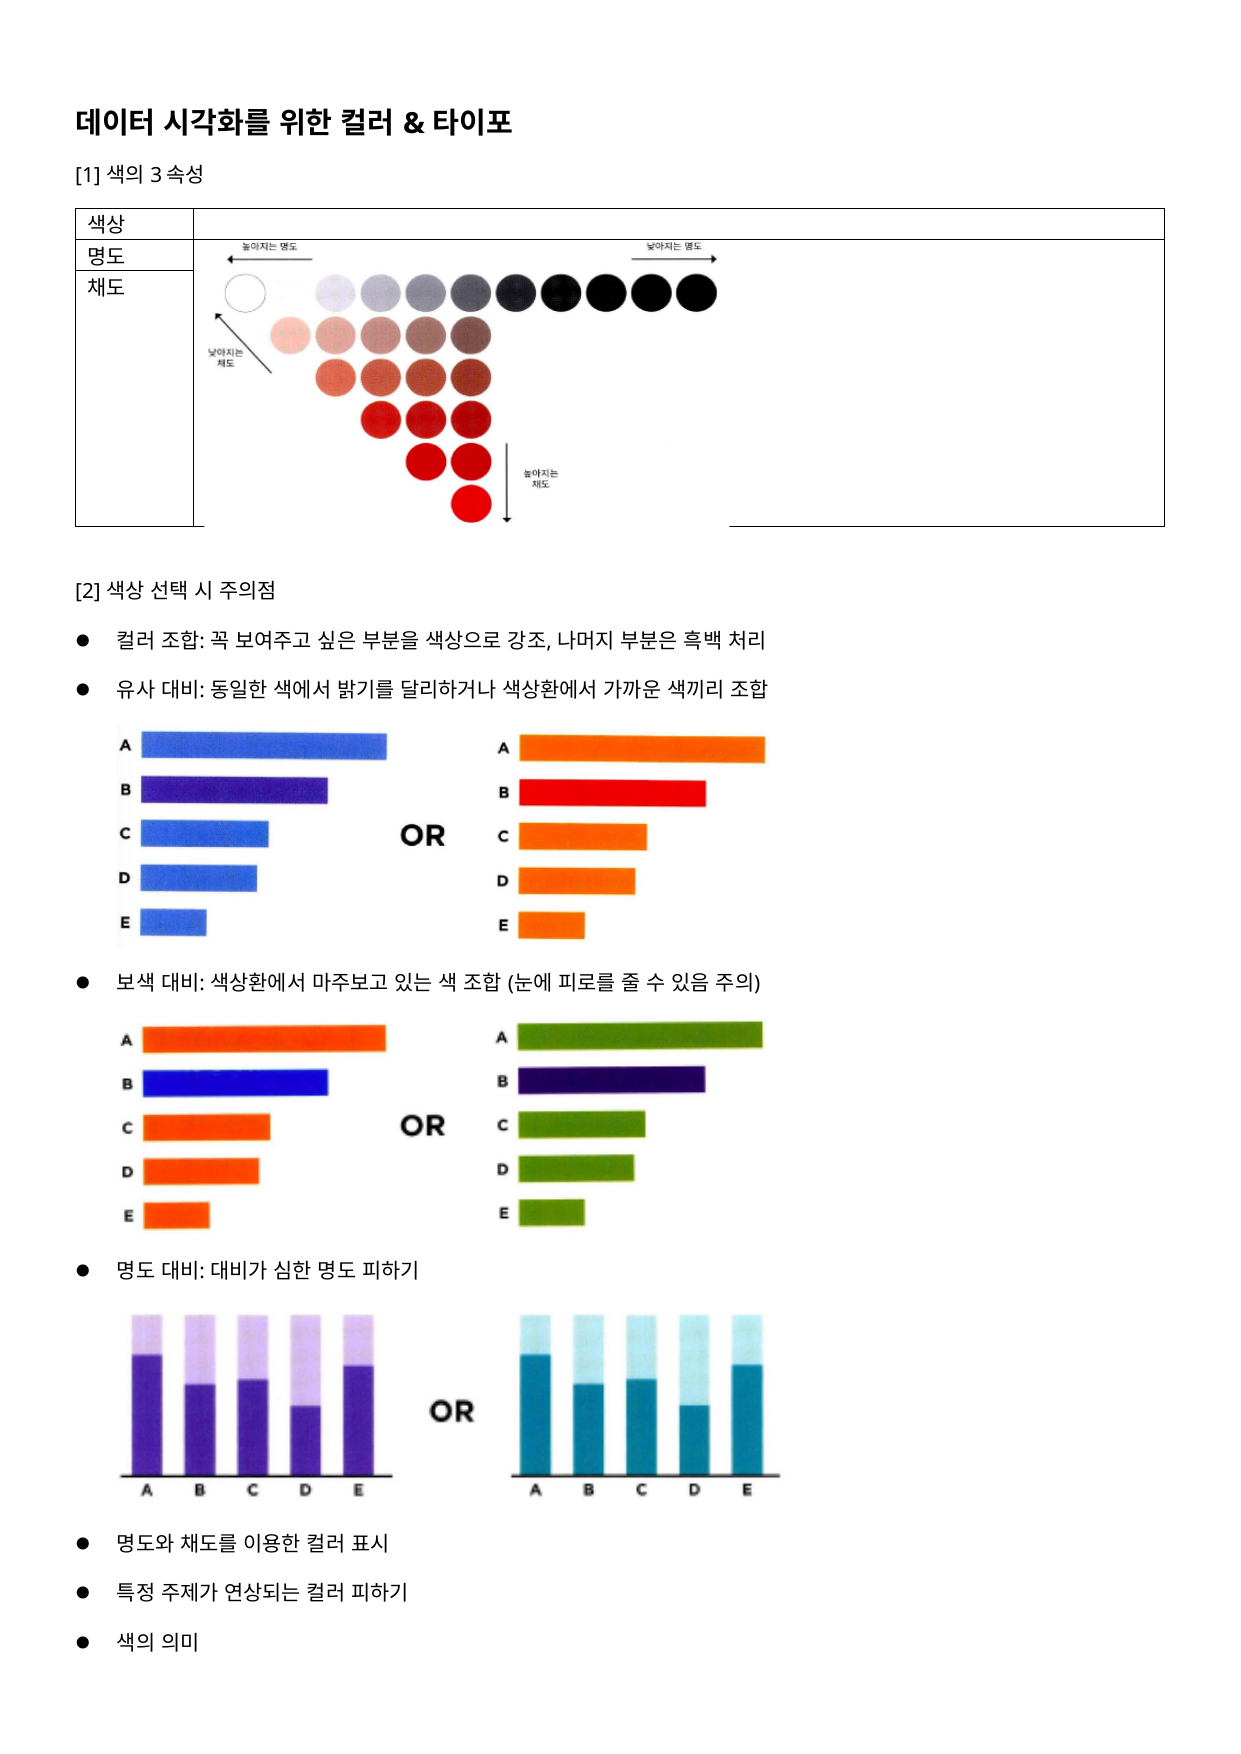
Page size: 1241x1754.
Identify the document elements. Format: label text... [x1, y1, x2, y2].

list 특정 주제가 연상되는 컬러 피하기 [75, 1577, 1165, 1607]
picture [116, 1015, 780, 1236]
list 명도와 채도를 이용한 컬러 표시 [75, 1527, 1165, 1557]
table_header [194, 209, 1164, 239]
table_header 색상 [76, 209, 193, 239]
title 데이터 시각화를 위한 컬러 & 타이포 [75, 100, 1165, 142]
text [2] 색상 선택 시 주의점 [75, 574, 1165, 605]
list 보색 대비: 색상환에서 마주보고 있는 색 조합 (눈에 피로를 줄 수 있음 주의) [75, 966, 1165, 997]
picture [116, 722, 770, 948]
list 명도 대비: 대비가 심한 명도 피하기 [75, 1254, 1165, 1285]
list 색의 의미 [75, 1626, 1165, 1656]
list 유사 대비: 동일한 색에서 밝기를 달리하거나 색상환에서 가까운 색끼리 조합 [75, 673, 1165, 703]
table_cell 채도 [76, 271, 193, 526]
list 컬러 조합: 꼭 보여주고 싶은 부분을 색상으로 강조, 나머지 부분은 흑백 처리 [75, 624, 1165, 654]
table_cell 명도 [76, 240, 193, 270]
table_cell [194, 240, 204, 526]
picture [116, 1303, 795, 1509]
text [1] 색의 3속성 [75, 158, 1165, 188]
table_cell [730, 240, 1164, 526]
picture [204, 240, 730, 527]
